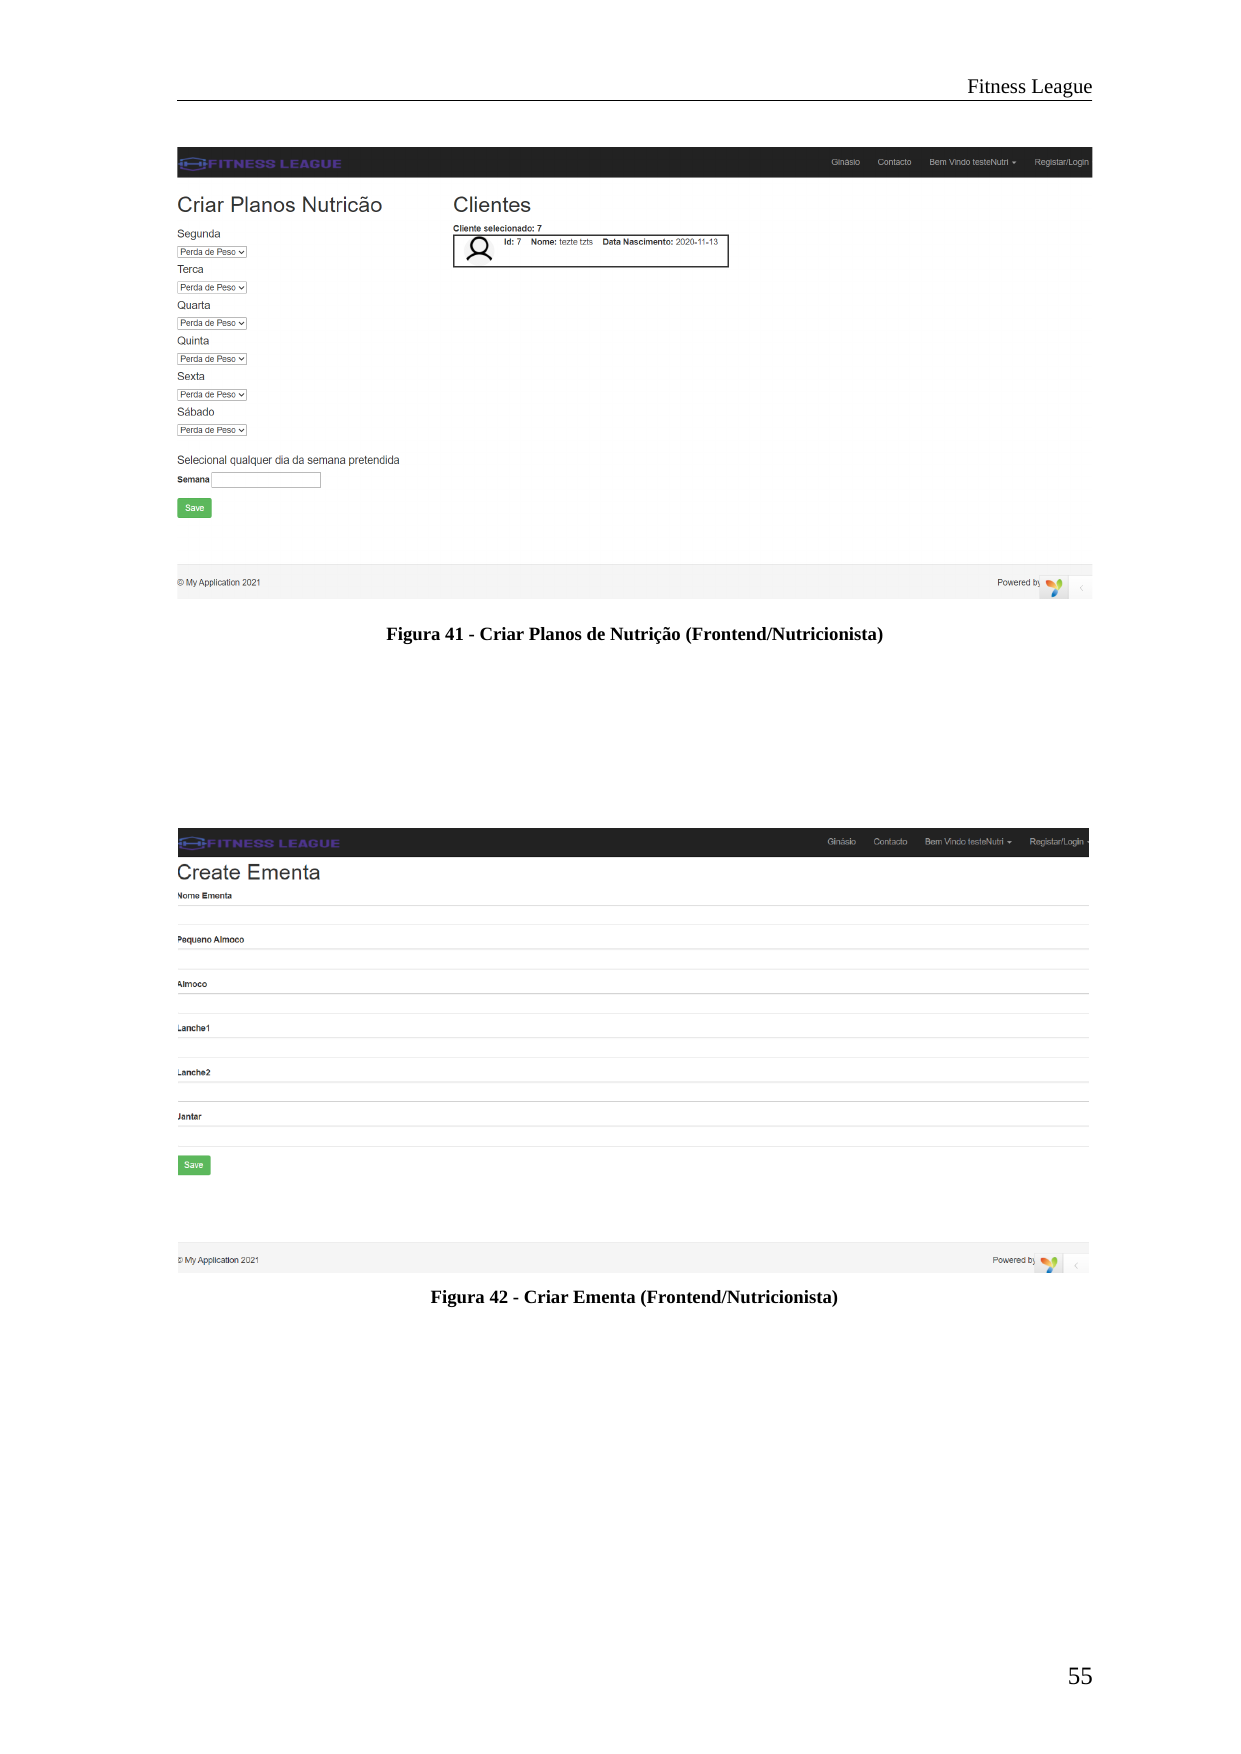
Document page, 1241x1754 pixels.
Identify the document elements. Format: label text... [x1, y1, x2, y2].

picture [177, 147, 1093, 599]
text Figura - Criar Planos de Nutrição (Frontend/Nutricionista) [177, 623, 1092, 645]
picture [176, 828, 1089, 1272]
